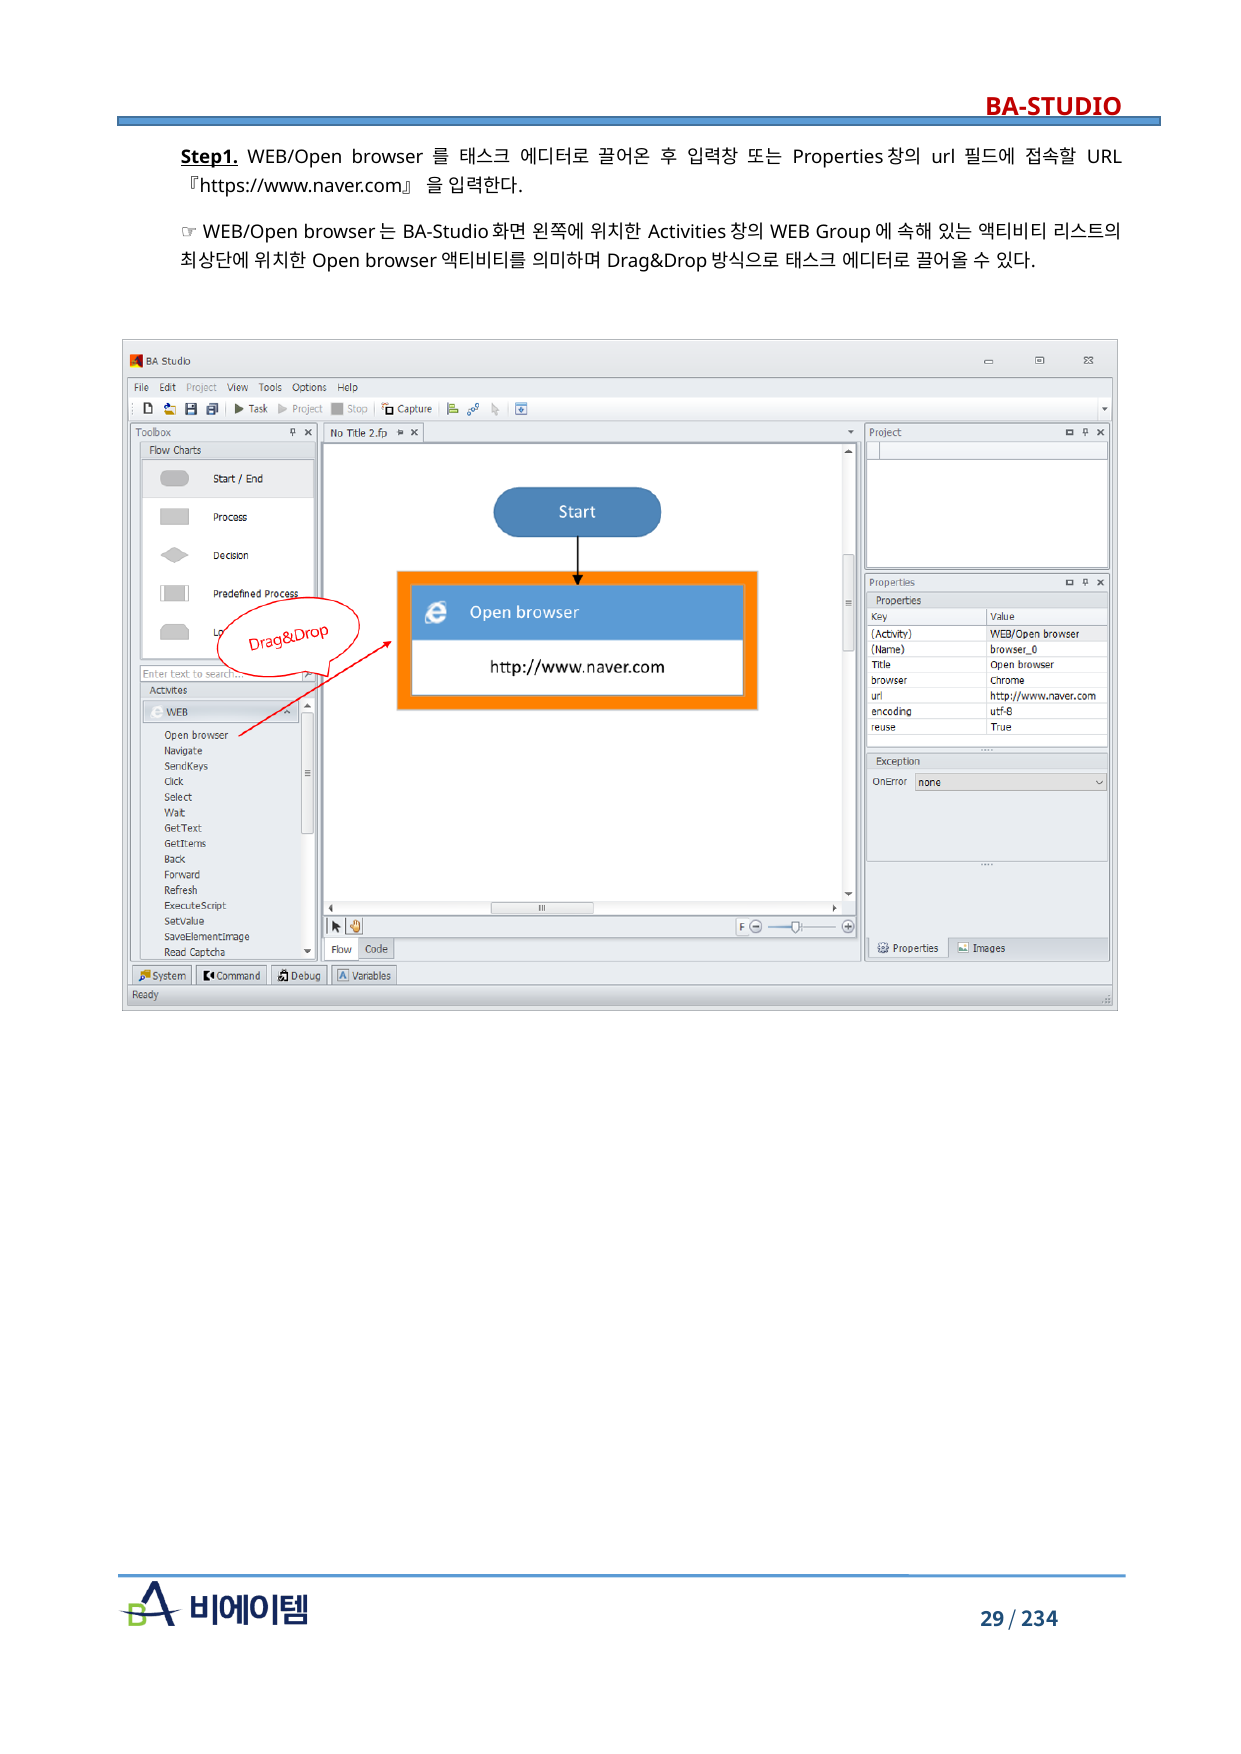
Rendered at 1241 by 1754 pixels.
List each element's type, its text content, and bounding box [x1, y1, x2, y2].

picture [118, 335, 1122, 1015]
text ☞ WEB/Open browser는 BA-Studio화면 왼쪽에 위치한 Activities창의 WEB Group에 속해 있는 액티비티 리스트의 최상단에 위치한 Open browser액티비티를 의미하며 Drag&Drop방식으로 태스크 에디터로 끌어올 수 있다. [181, 216, 1122, 273]
picture [118, 1581, 308, 1626]
text Step1. WEB/Open browser 를 태스크 에디터로 끌어온 후 입력창 또는 Properties창의 url 필드에 접속할 URL 『https://www.naver.com』 을 입력한다. [181, 141, 1122, 198]
